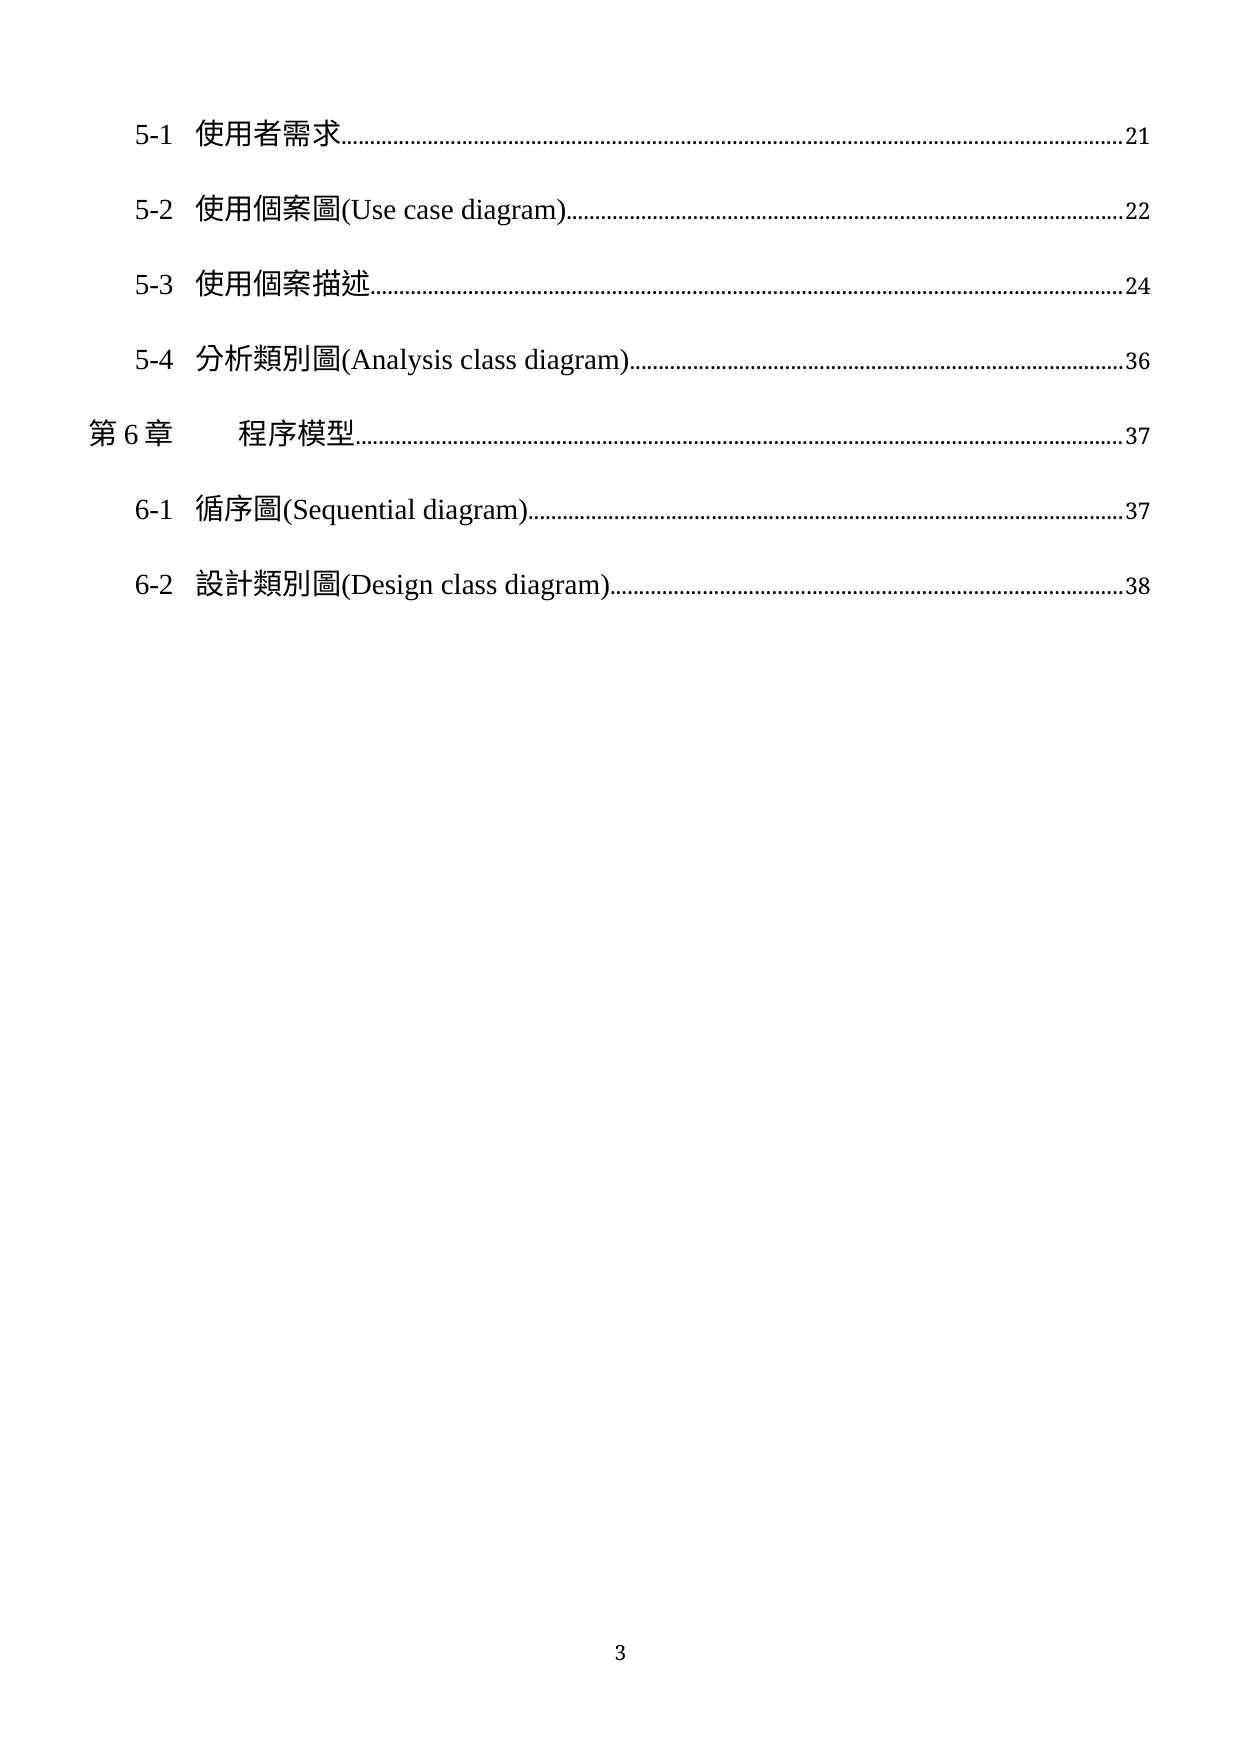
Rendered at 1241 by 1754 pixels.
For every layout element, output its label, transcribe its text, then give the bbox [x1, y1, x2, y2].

text 5-3 使用個案描述 24 [134, 244, 1152, 319]
text 6-2 設計類別圖(Design class diagram) 38 [134, 544, 1152, 619]
text 5-1 使用者需求 21 [134, 94, 1152, 169]
text 5-4 分析類別圖(Analysis class diagram) 36 [134, 319, 1152, 394]
text 第6章 程序模型 37 [89, 394, 1152, 469]
text 6-1 循序圖(Sequential diagram) 37 [134, 469, 1152, 544]
text 5-2 使用個案圖(Use case diagram) 22 [134, 169, 1152, 244]
